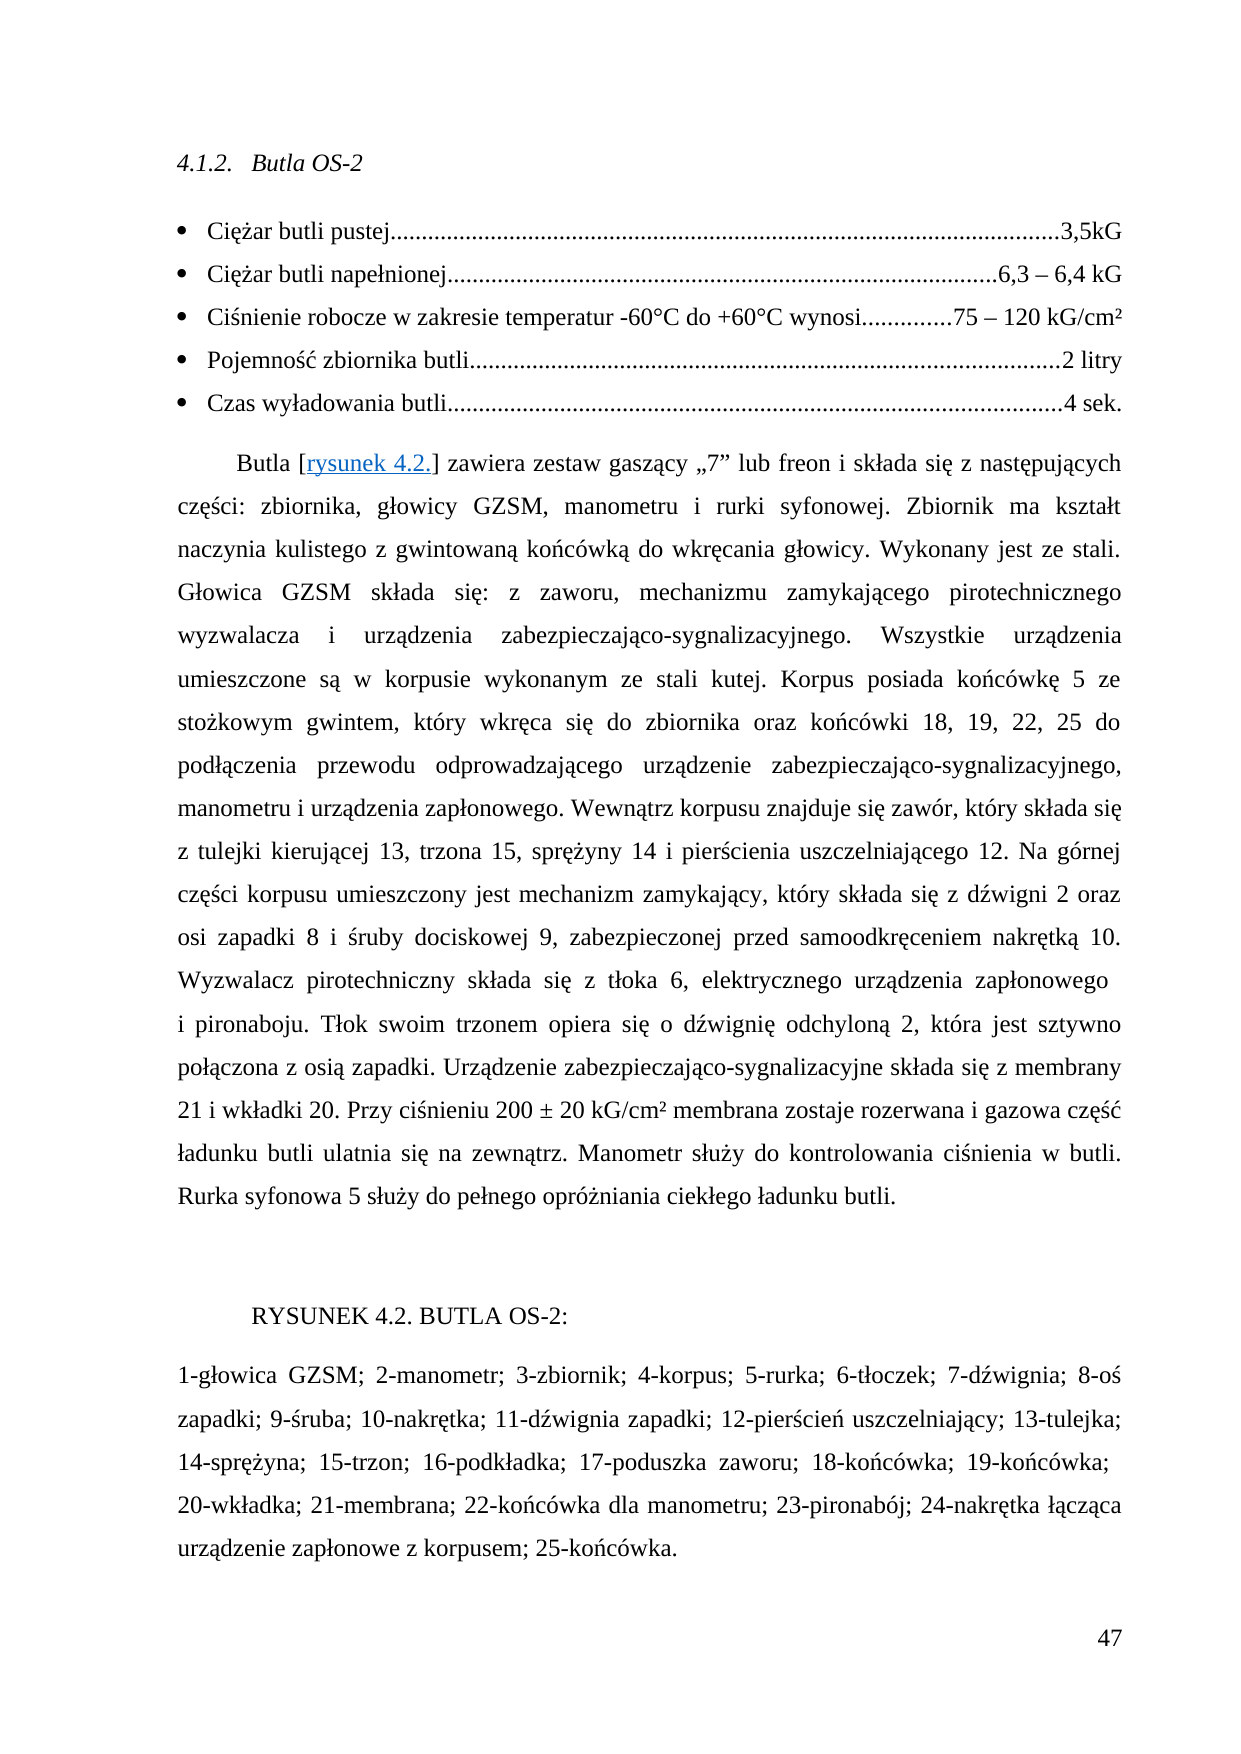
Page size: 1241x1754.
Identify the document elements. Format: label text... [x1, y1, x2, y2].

list Ciężar butli napełnionej 6,3 – 6,4 kG [177, 259, 1122, 288]
text RYSUNEK 4.2. BUTLA OS-2: [177, 1301, 1122, 1329]
text 1-głowica GZSM; 2-manometr; 3-zbiornik; 4-korpus; 5-rurka; 6-tłoczek; 7-dźwignia; 8-oś zapadki; 9-śruba; 10-nakrętka; 11-dźwignia zapadki; 12-pierścień uszczelniający; 13-tulejka; 14-sprężyna; 15-trzon; 16-podkładka; 17-poduszka zaworu; 18-końcówka; 19-końcówka; 20-wkładka; 21-membrana; 22-końcówka dla manometru; 23-pironabój; 24-nakrętka łącząca urządzenie zapłonowe z korpusem; 25-końcówka. [177, 1361, 1122, 1562]
list Ciężar butli pustej 3,5kG [177, 216, 1122, 244]
subtitle Butla OS-2 [177, 148, 1122, 176]
list Ciśnienie robocze w zakresie temperatur -60°C do +60°C wynosi 75 – 120 kG/cm² [177, 302, 1122, 331]
list Pojemność zbiornika butli 2 litry [177, 345, 1122, 374]
list Czas wyładowania butli 4 sek. [177, 388, 1122, 417]
text Butla [rysunek 4.2.] zawiera zestaw gaszący „7” lub freon i składa się z następujących części: zbiornika, głowicy GZSM, manometru i rurki syfonowej. Zbiornik ma kształt naczynia kulistego z gwintowaną końcówką do wkręcania głowicy. Wykonany jest ze stali. Głowica GZSM składa się: z zaworu, mechanizmu zamykającego pirotechnicznego wyzwalacza i urządzenia zabezpieczająco-sygnalizacyjnego. Wszystkie urządzenia umieszczone są w korpusie wykonanym ze stali kutej. Korpus posiada końcówkę 5 ze stożkowym gwintem, który wkręca się do zbiornika oraz końcówki 18, 19, 22, 25 do podłączenia przewodu odprowadzającego urządzenie zabezpieczająco-sygnalizacyjnego, manometru i urządzenia zapłonowego. Wewnątrz korpusu znajduje się zawór, który składa się z tulejki kierującej 13, trzona 15, sprężyny 14 i pierścienia uszczelniającego 12. Na górnej części korpusu umieszczony jest mechanizm zamykający, który składa się z dźwigni 2 oraz osi zapadki 8 i śruby dociskowej 9, zabezpieczonej przed samoodkręceniem nakrętką 10. Wyzwalacz pirotechniczny składa się z tłoka 6, elektrycznego urządzenia zapłonowego i pironaboju. Tłok swoim trzonem opiera się o dźwignię odchyloną 2, która jest sztywno połączona z osią zapadki. Urządzenie zabezpieczająco-sygnalizacyjne składa się z membrany 21 i wkładki 20. Przy ciśnieniu 200 ± 20 kG/cm² membrana zostaje rozerwana i gazowa część ładunku butli ulatnia się na zewnątrz. Manometr służy do kontrolowania ciśnienia w butli. Rurka syfonowa 5 służy do pełnego opróżniania ciekłego ładunku butli. [177, 448, 1122, 1210]
